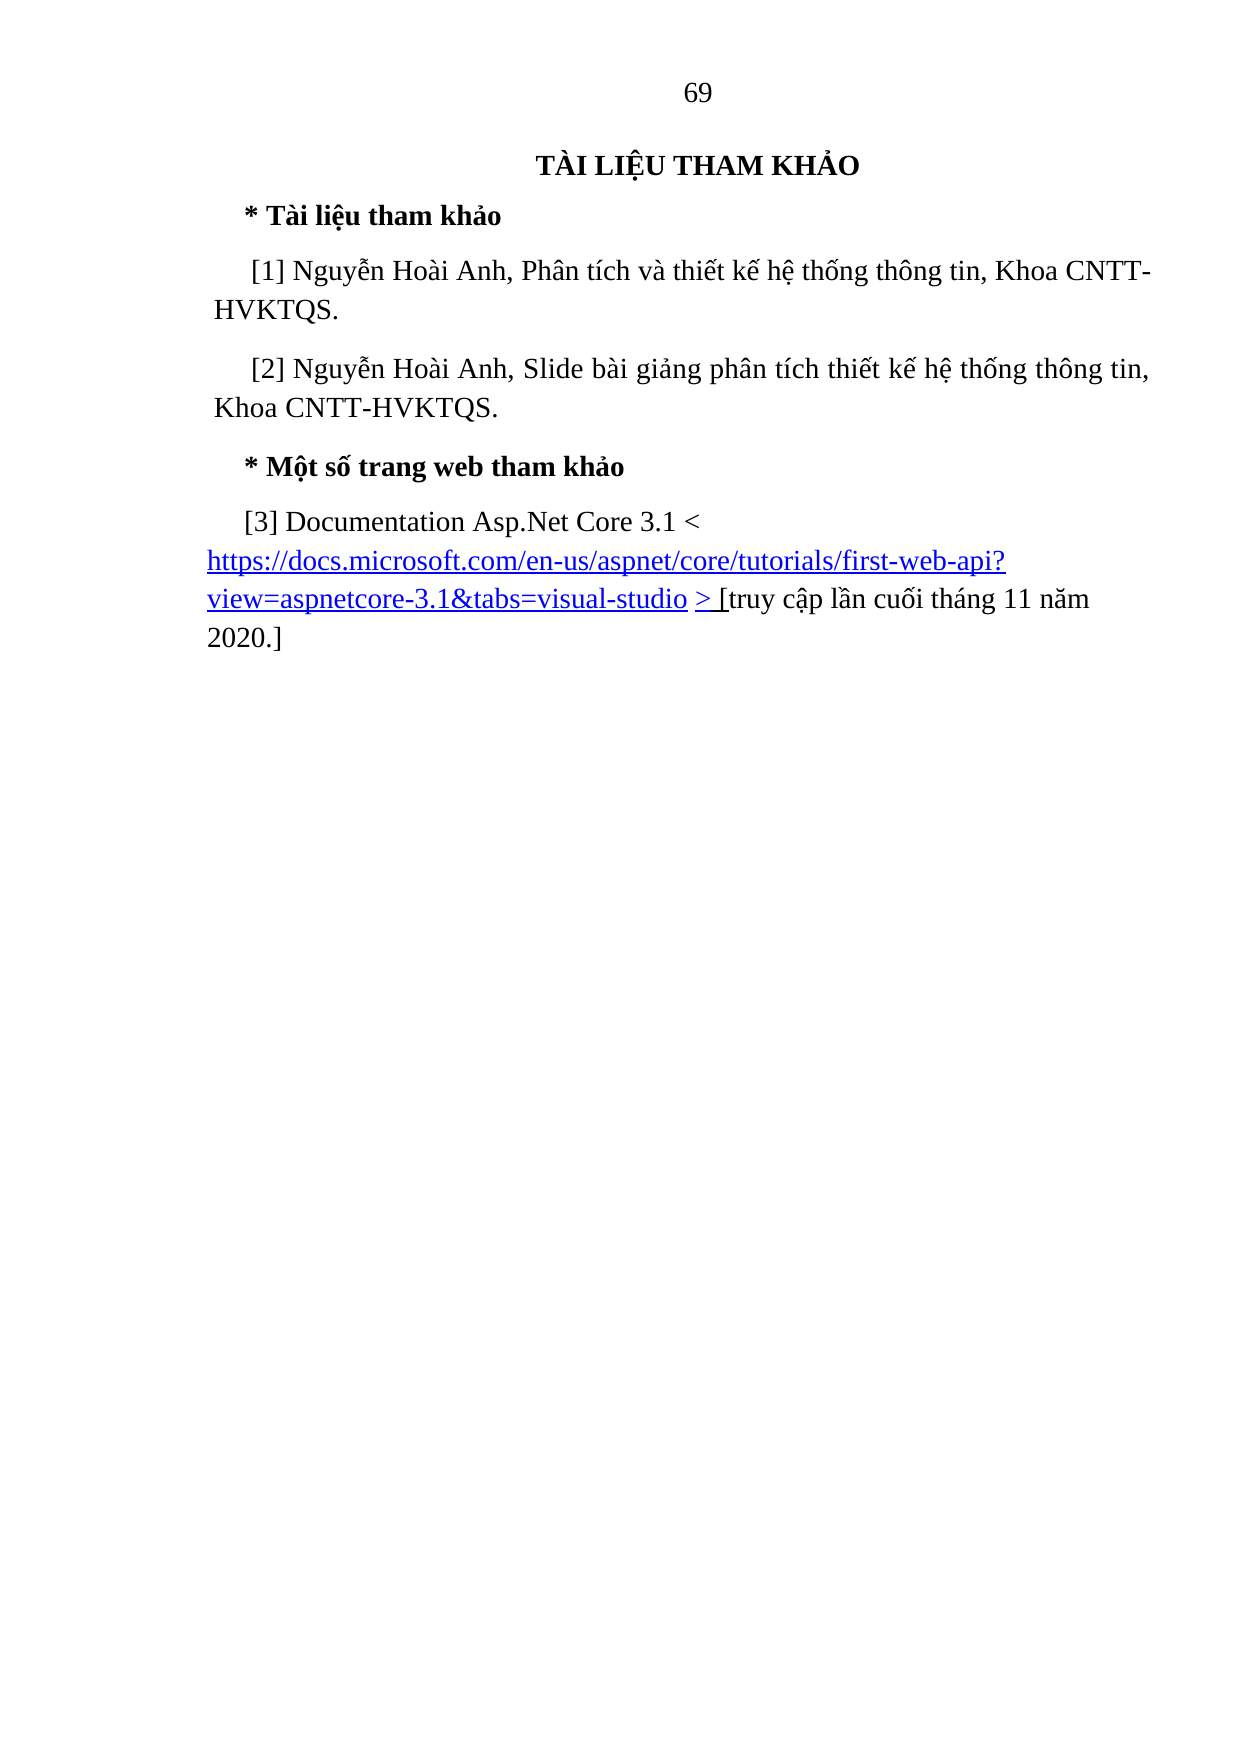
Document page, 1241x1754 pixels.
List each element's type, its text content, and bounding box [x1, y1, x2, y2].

text [1] Nguyễn Hoài Anh, Phân tích và thiết kế hệ thống thông tin, Khoa CNTT-HVKTQS. [214, 253, 1152, 325]
text * Tài liệu tham khảo [207, 198, 1152, 232]
text [3] Documentation Asp.Net Core 3.1 < https://docs.microsoft.com/en-us/aspnet/core/tutorials/first-web-api?view=aspnetcore-3.1&tabs=visual-studio > [truy cập lần cuối tháng 11 năm 2020.] [207, 504, 1152, 653]
subtitle TÀI LIỆU THAM KHẢO [244, 148, 1152, 181]
text * Một số trang web tham khảo [207, 449, 1152, 483]
text [2] Nguyễn Hoài Anh, Slide bài giảng phân tích thiết kế hệ thống thông tin, Khoa CNTT-HVKTQS. [214, 351, 1152, 423]
